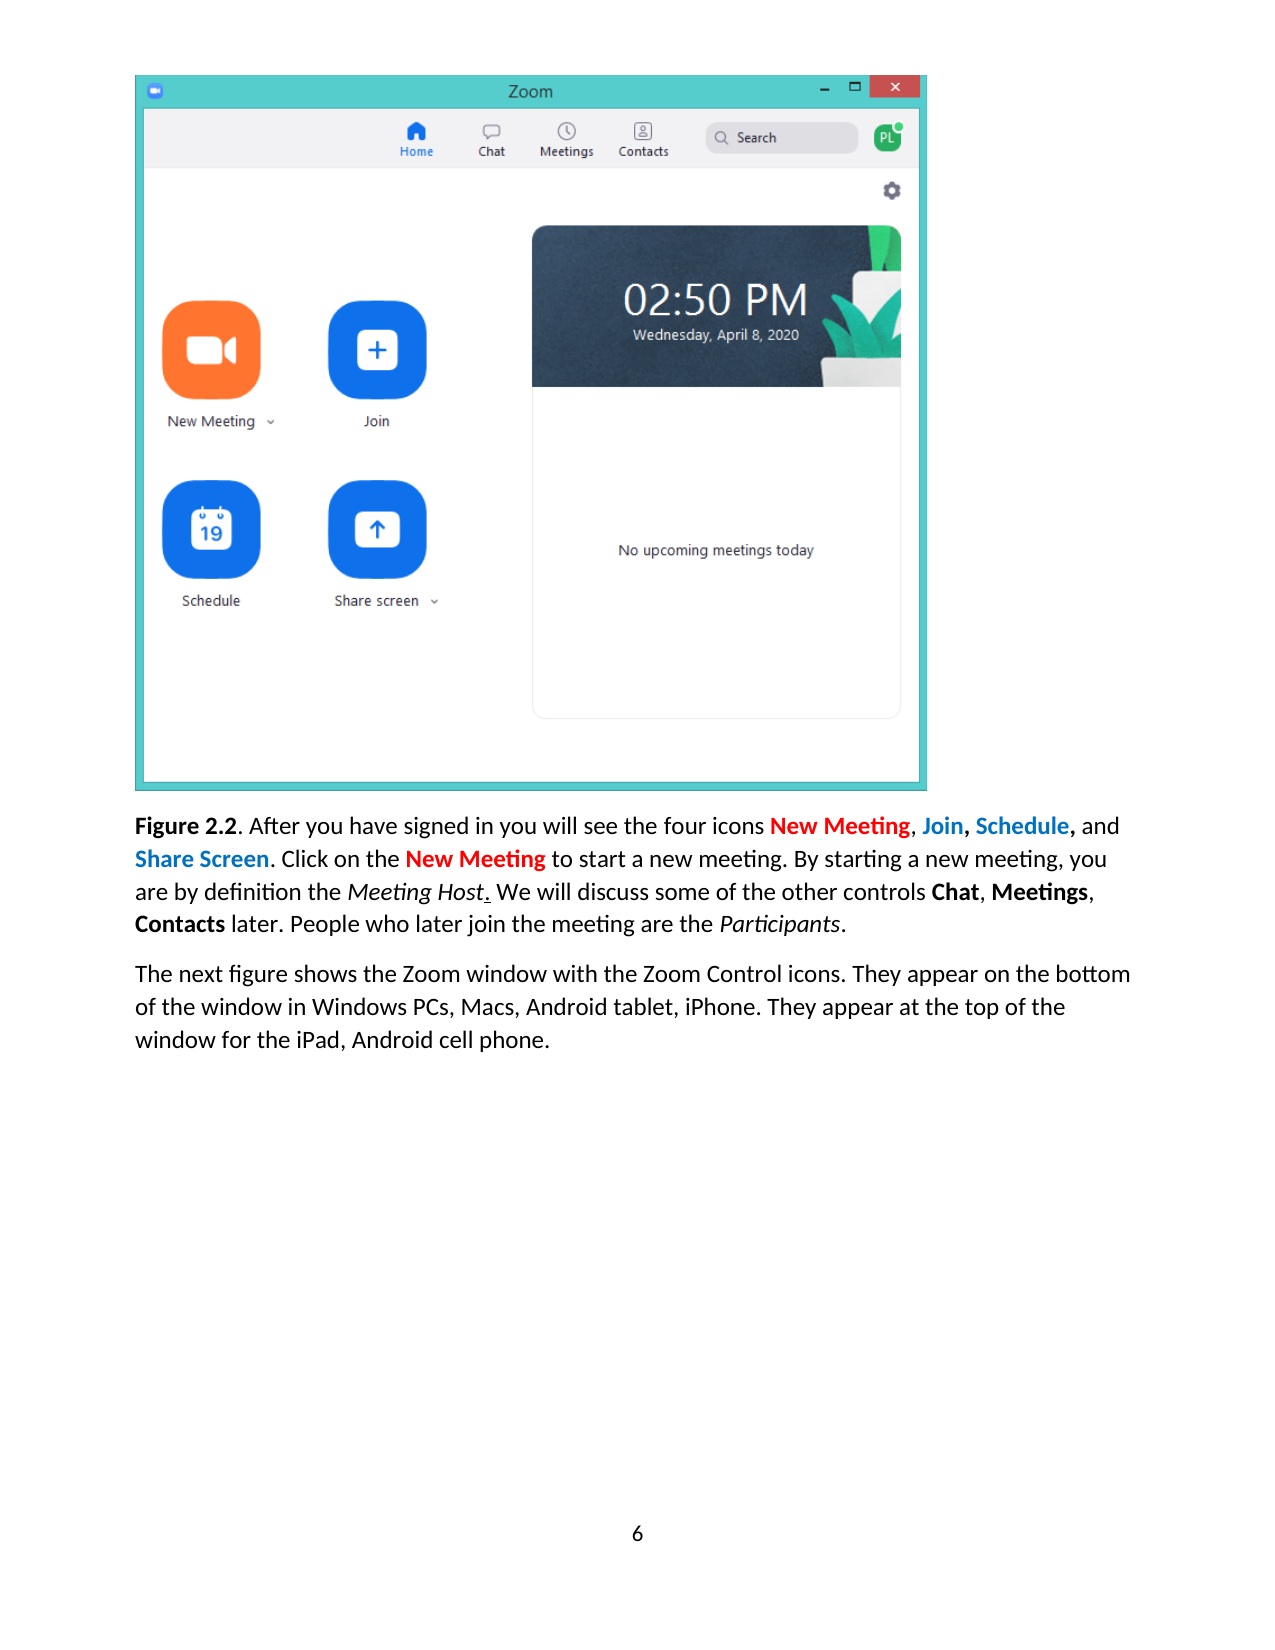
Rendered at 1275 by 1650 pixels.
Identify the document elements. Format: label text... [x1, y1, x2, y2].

text Figure 2.2. After you have signed in you will see the four icons New Meeting, Join, Schedule, and Share Screen. Click on the New Meeting to start a new meeting. By starting a new meeting, you are by definition the Meeting Host. We will discuss some of the other controls Chat, Meetings, Contacts later. People who later join the meeting are the Participants. [135, 810, 1140, 939]
picture [135, 75, 928, 791]
text The next figure shows the Zoom window with the Zoom Control icons. They appear on the bottom of the window in Windows PCs, Macs, Android tablet, iPhone. They appear at the top of the window for the iPad, Android cell phone. [135, 958, 1140, 1054]
